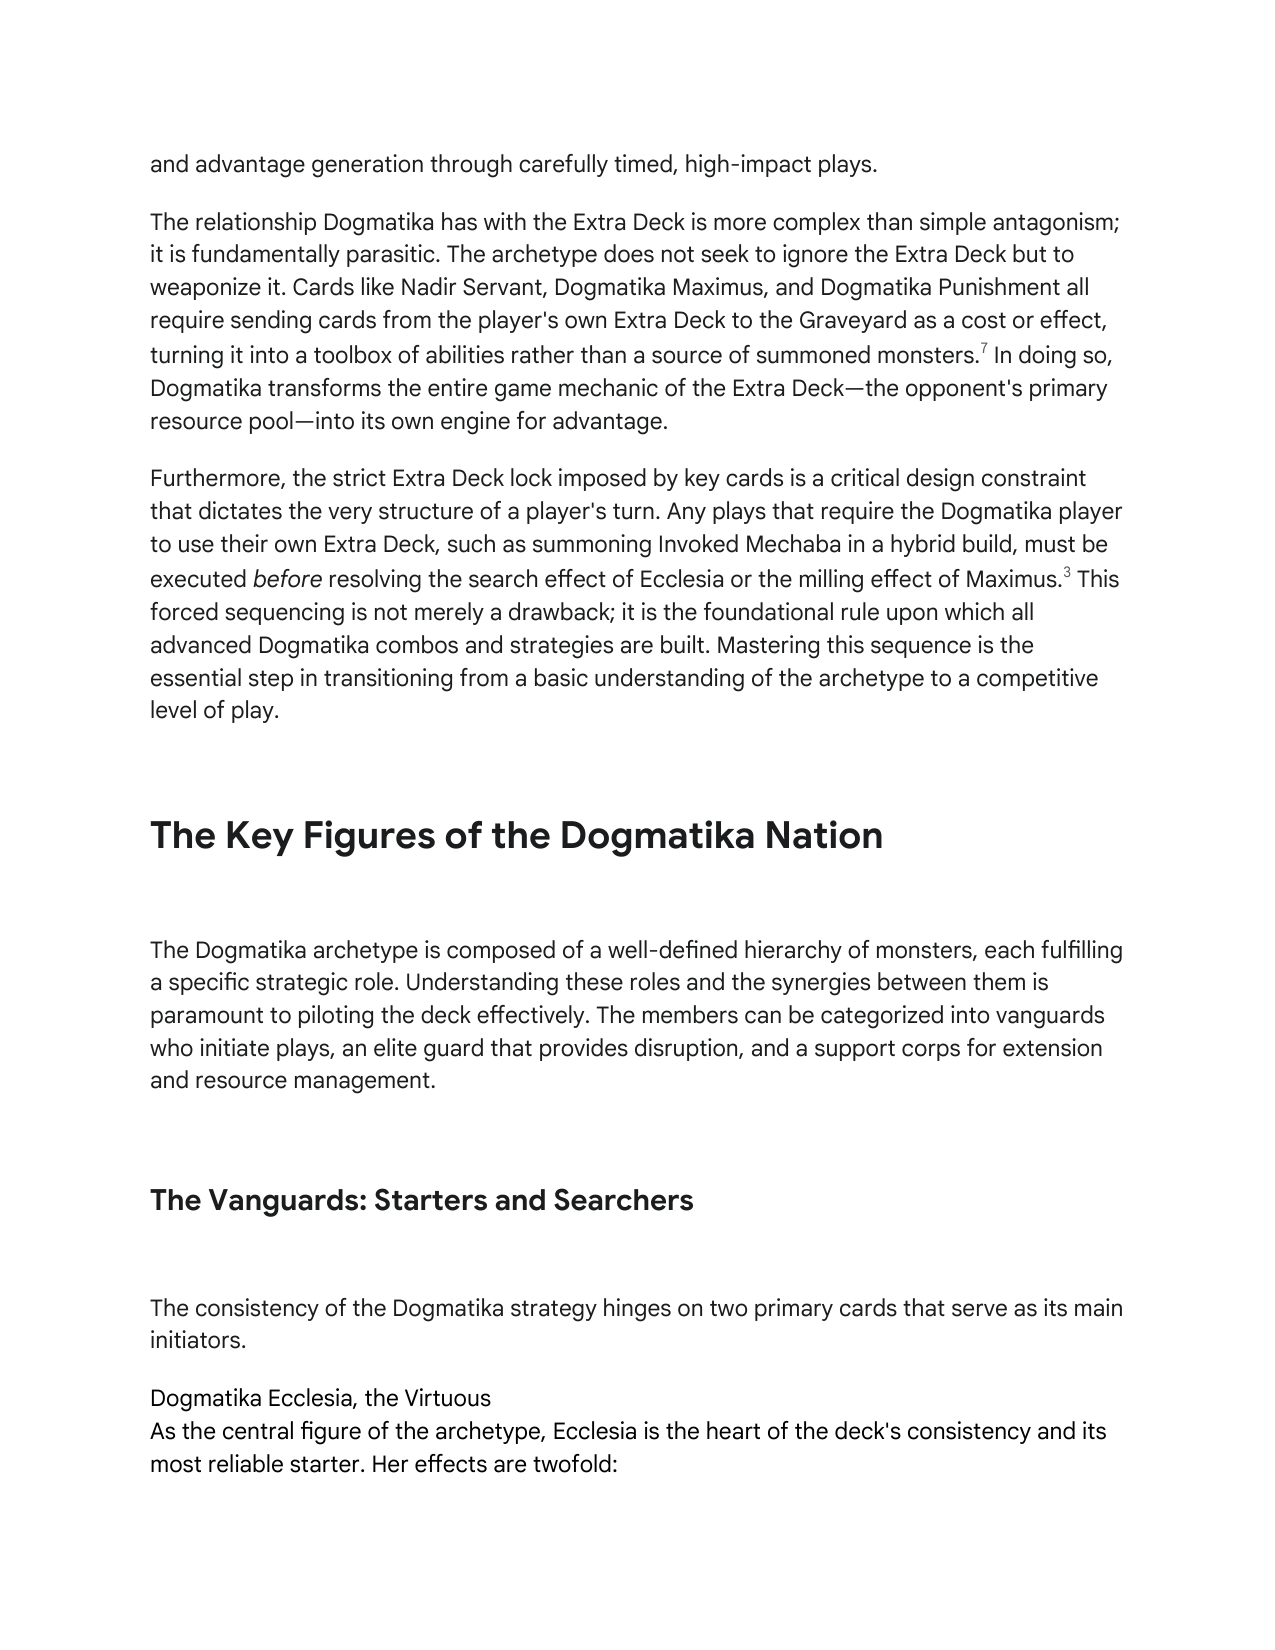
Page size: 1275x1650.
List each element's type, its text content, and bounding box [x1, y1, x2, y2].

text Dogmatika Ecclesia, the Virtuous [150, 1384, 1125, 1413]
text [150, 150, 1125, 179]
subtitle The Key Figures of the Dogmatika Nation [150, 812, 1125, 859]
text The relationship Dogmatika has with the Extra Deck is more complex than simple antagonism; it is fundamentally parasitic. The archetype does not seek to ignore the Extra Deck but to weaponize it. Cards like Nadir Servant, Dogmatika Maximus, and Dogmatika Punishment all require sending cards from the player's own Extra Deck to the Graveyard as a cost or effect, turning it into a toolbox of abilities rather than a source of summoned monsters.7 In doing so, Dogmatika transforms the entire game mechanic of the Extra Deck—the opponent's primary resource pool—into its own engine for advantage. [150, 208, 1125, 436]
text The Dogmatika archetype is composed of a well-defined hierarchy of monsters, each fulfilling a specific strategic role. Understanding these roles and the synergies between them is paramount to piloting the deck effectively. The members can be categorized into vanguards who initiate plays, an elite guard that provides disruption, and a support corps for extension and resource management. [150, 936, 1125, 1095]
text The consistency of the Dogmatika strategy hinges on two primary cards that serve as its main initiators. [150, 1294, 1125, 1355]
text As the central figure of the archetype, Ecclesia is the heart of the deck's consistency and its most reliable starter. Her effects are twofold: [150, 1417, 1125, 1478]
subtitle The Vanguards: Starters and Searchers [150, 1182, 1125, 1219]
text Furthermore, the strict Extra Deck lock imposed by key cards is a critical design constraint that dictates the very structure of a player's turn. Any plays that require the Dogmatika player to use their own Extra Deck, such as summoning Invoked Mechaba in a hybrid build, must be executed before resolving the search effect of Ecclesia or the milling effect of Maximus.3 This forced sequencing is not merely a drawback; it is the foundational rule upon which all advanced Dogmatika combos and strategies are built. Mastering this sequence is the essential step in transitioning from a basic understanding of the archetype to a competitive level of play. [150, 465, 1125, 725]
